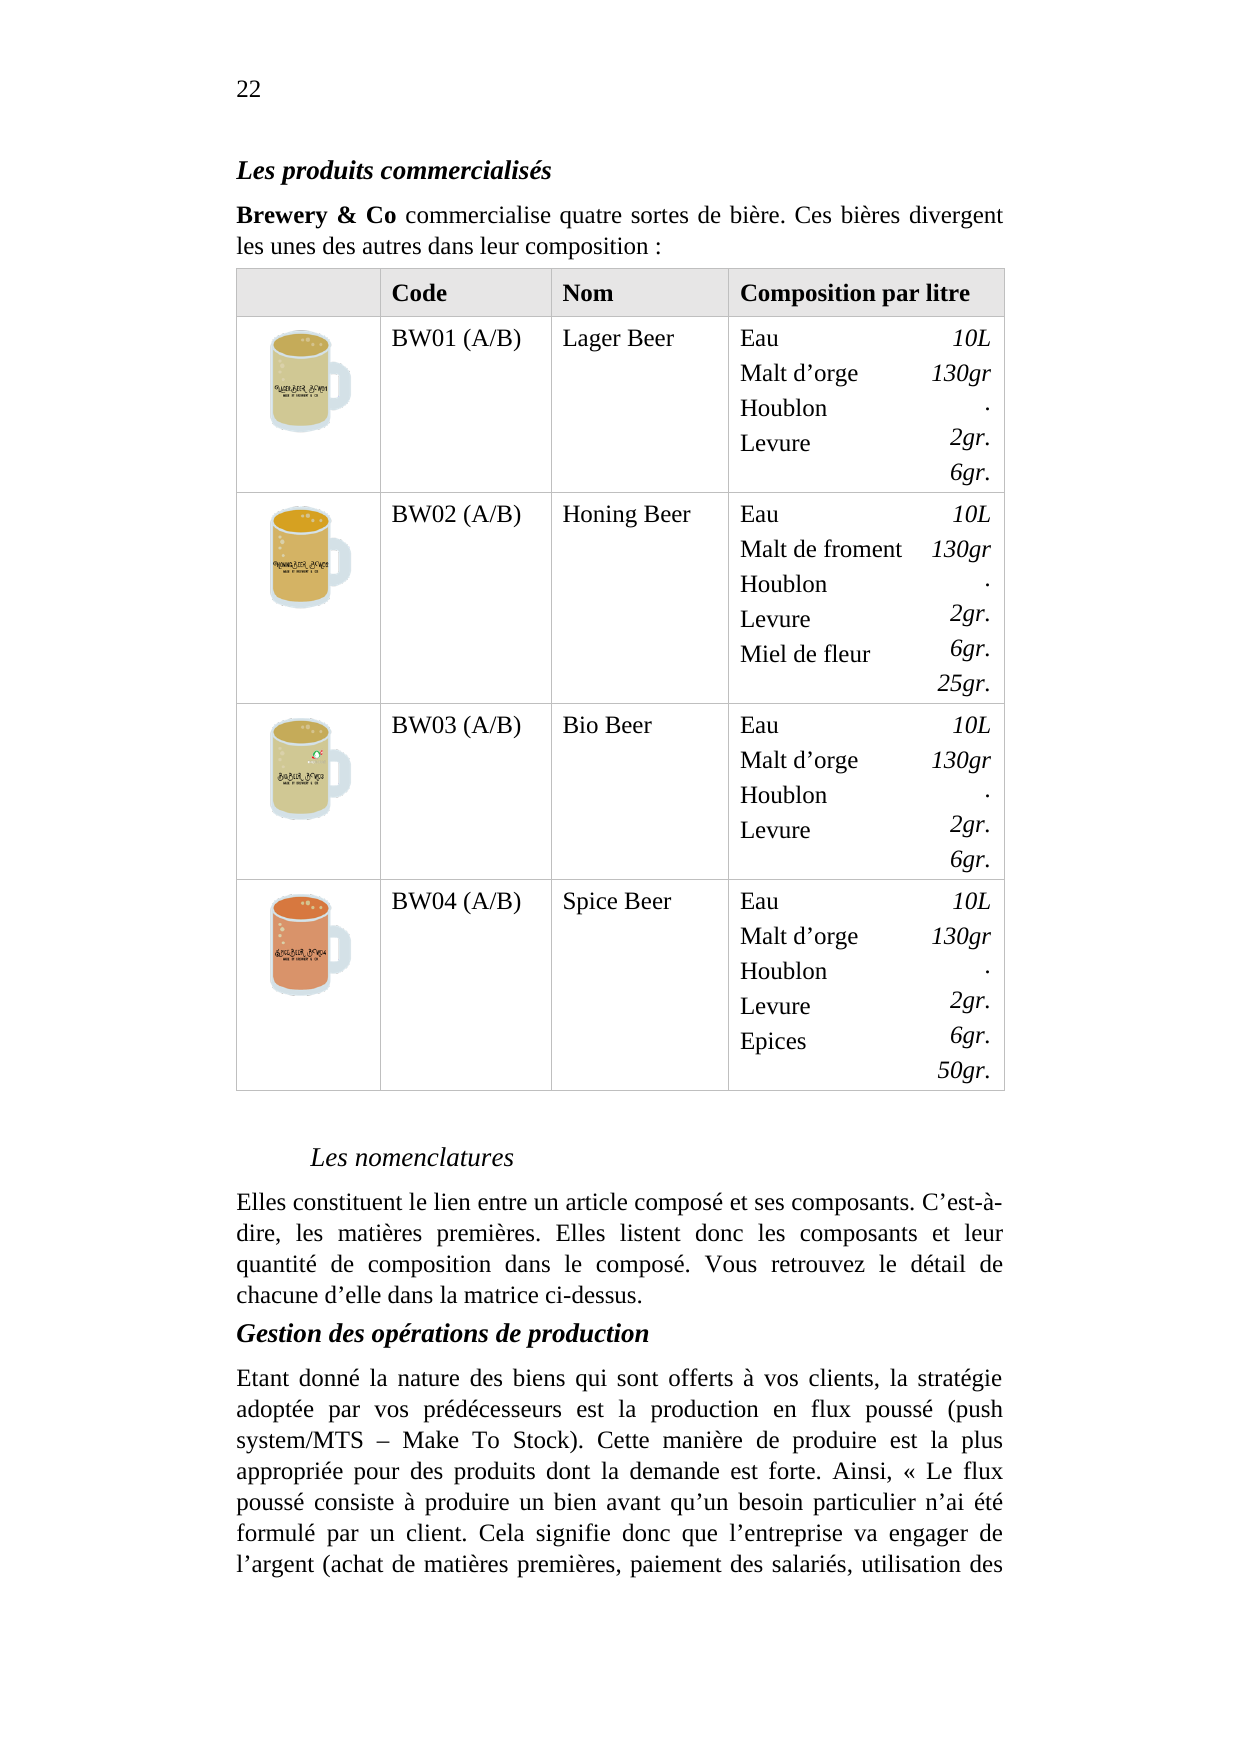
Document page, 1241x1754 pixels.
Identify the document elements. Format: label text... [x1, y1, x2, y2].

table_cell Honing Beer [552, 493, 728, 703]
table_cell BW01 (A/B) [381, 317, 551, 492]
text Les produits commercialisés [236, 154, 1004, 185]
table_cell 10L 130gr. 2gr. 6gr. 50gr. [916, 880, 1004, 1090]
table_cell Eau Malt de froment Houblon Levure Miel de fleur [729, 493, 916, 703]
picture [248, 498, 367, 617]
table_cell BW04 (A/B) [381, 880, 551, 1090]
table_cell [237, 493, 380, 703]
table_cell 10L 130gr. 2gr. 6gr. [916, 704, 1004, 879]
table_cell 10L 130gr. 2gr. 6gr. [916, 317, 1004, 492]
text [236, 1363, 1004, 1578]
table_cell 10L 130gr. 2gr. 6gr. 25gr. [916, 493, 1004, 703]
table_cell Eau Malt d’orge Houblon Levure Epices [729, 880, 916, 1090]
table_cell Bio Beer [552, 704, 728, 879]
text Elles constituent le lien entre un article composé et ses composants. C’est-à-dire, les matières premières. Elles listent donc les composants et leur quantité de composition dans le composé. Vous retrouvez le détail de chacune d’elle dans la matrice ci-dessus. [236, 1187, 1004, 1308]
table_cell BW03 (A/B) [381, 704, 551, 879]
table_cell Eau Malt d’orge Houblon Levure [729, 704, 916, 879]
table_header [237, 269, 380, 316]
table_cell Spice Beer [552, 880, 728, 1090]
picture [248, 886, 367, 1005]
text Brewery & Co commercialise quatre sortes de bière. Ces bières divergent les unes des autres dans leur composition : [236, 200, 1004, 260]
table_header Nom [552, 269, 728, 316]
text Gestion des opérations de production [236, 1317, 1004, 1348]
text Les nomenclatures [310, 1141, 1004, 1172]
table_cell BW02 (A/B) [381, 493, 551, 703]
table_cell [237, 704, 380, 879]
picture [248, 322, 367, 441]
table_cell [237, 317, 380, 492]
picture [248, 710, 367, 829]
table_header Code [381, 269, 551, 316]
table_cell Lager Beer [552, 317, 728, 492]
table_header Composition par litre [729, 269, 1004, 316]
table_cell Eau Malt d’orge Houblon Levure [729, 317, 916, 492]
table_cell [237, 880, 380, 1090]
